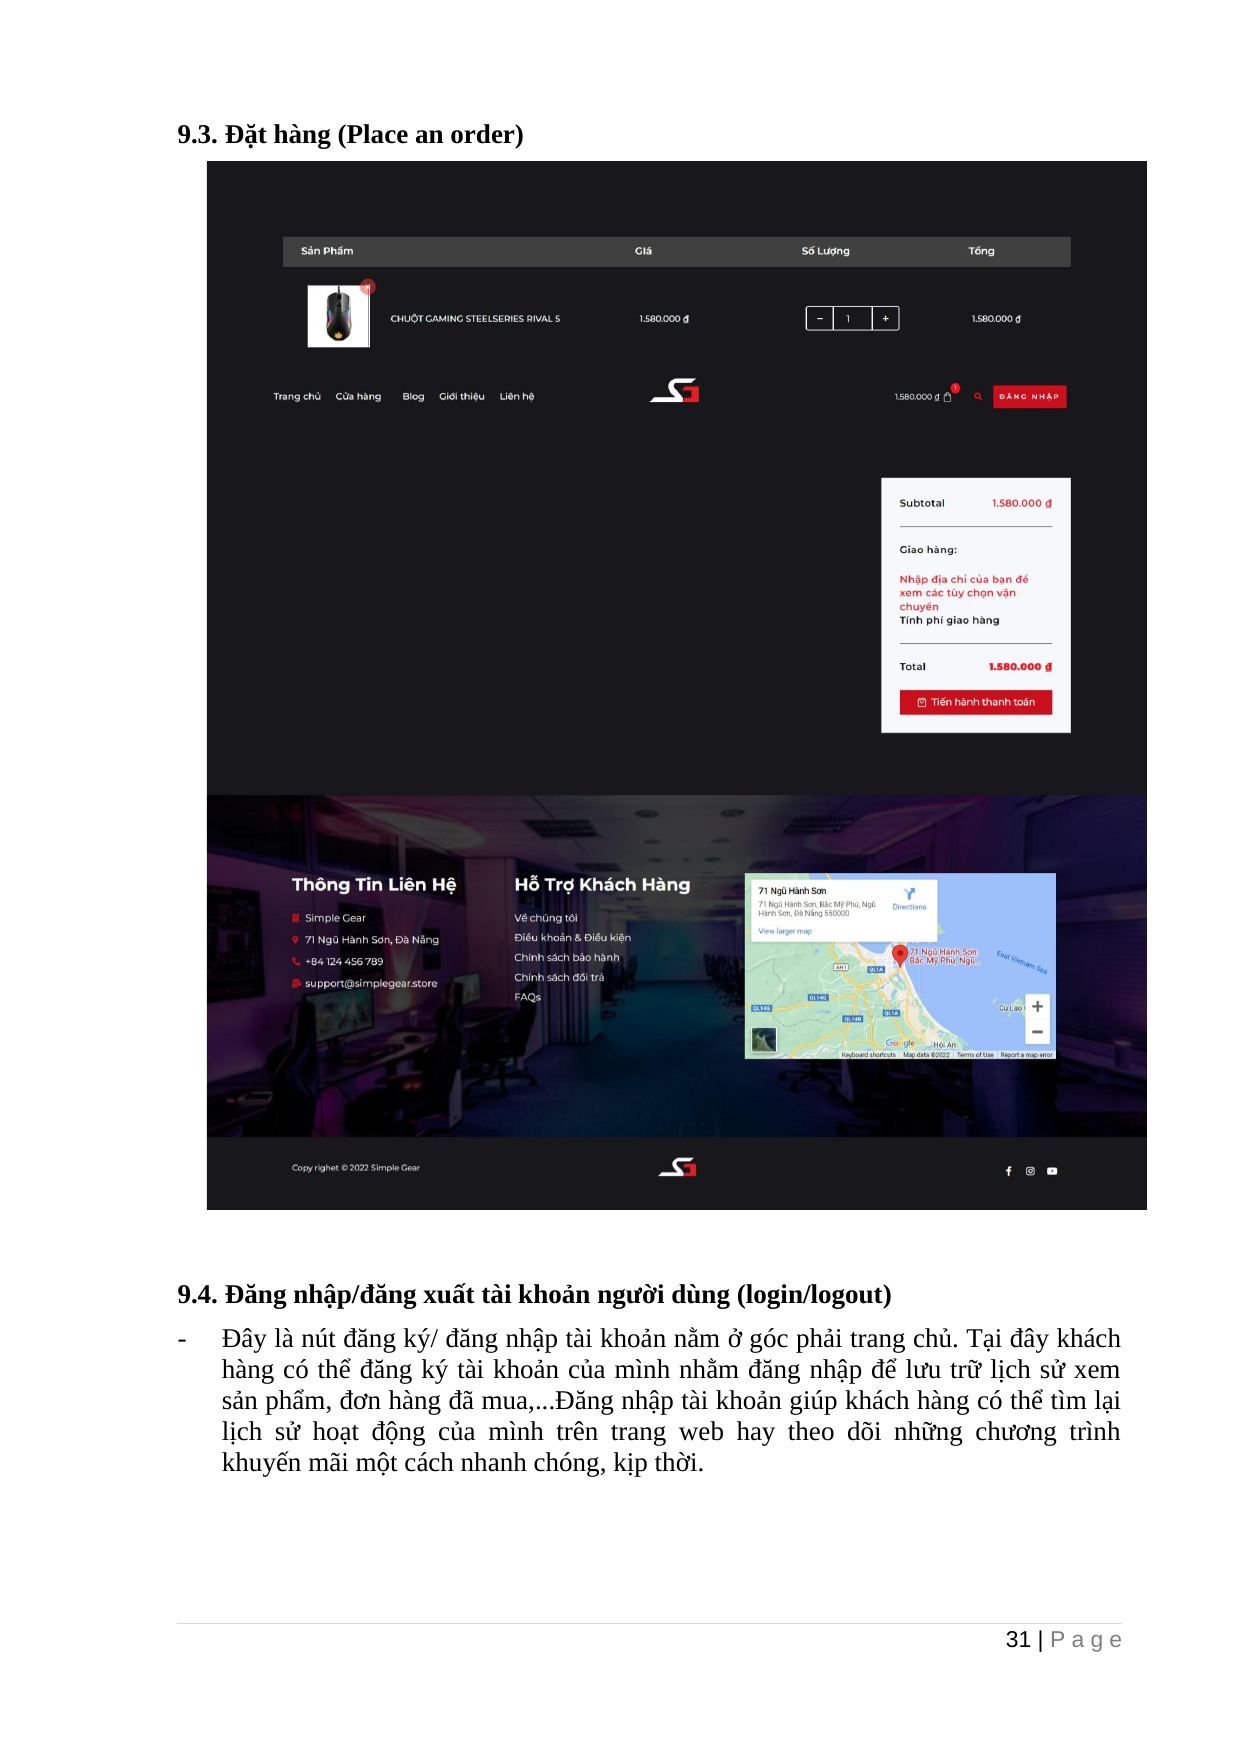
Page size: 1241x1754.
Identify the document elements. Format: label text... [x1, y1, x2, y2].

subtitle 9.3. Đặt hàng (Place an order) [177, 118, 1122, 149]
subtitle 9.4. Đăng nhập/đăng xuất tài khoản người dùng (login/logout) [177, 1278, 1122, 1309]
list Đây là nút đăng ký/ đăng nhập tài khoản nằm ở góc phải trang chủ. Tại đây khách hàng có thể đăng ký tài khoản của mình nhằm đăng nhập để lưu trữ lịch sử xem sản phẩm, đơn hàng đã mua,...Đăng nhập tài khoản giúp khách hàng có thể tìm lại lịch sử hoạt động của mình trên trang web hay theo dõi những chương trình khuyến mãi một cách nhanh chóng, kịp thời. [177, 1322, 1122, 1478]
picture [206, 161, 1147, 1210]
